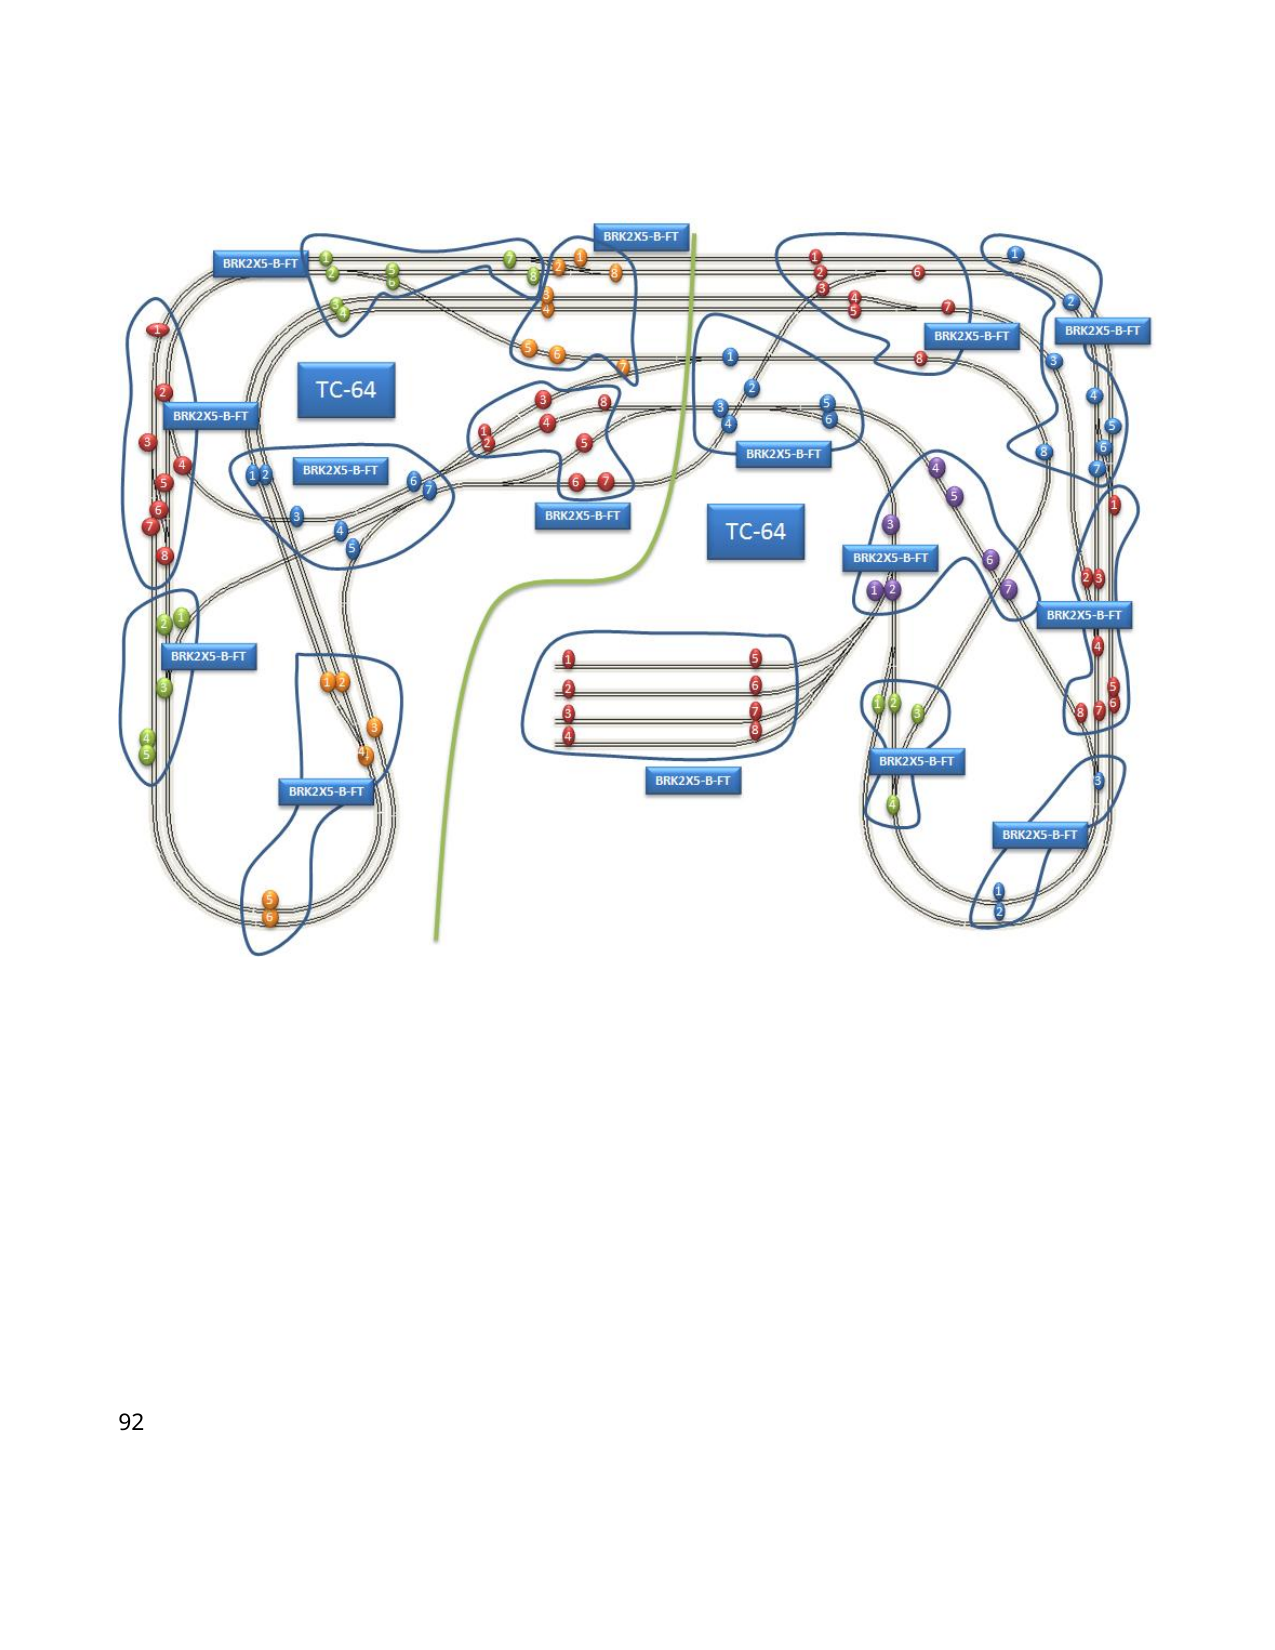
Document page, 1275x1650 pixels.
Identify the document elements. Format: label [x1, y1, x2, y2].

picture [118, 218, 1157, 957]
